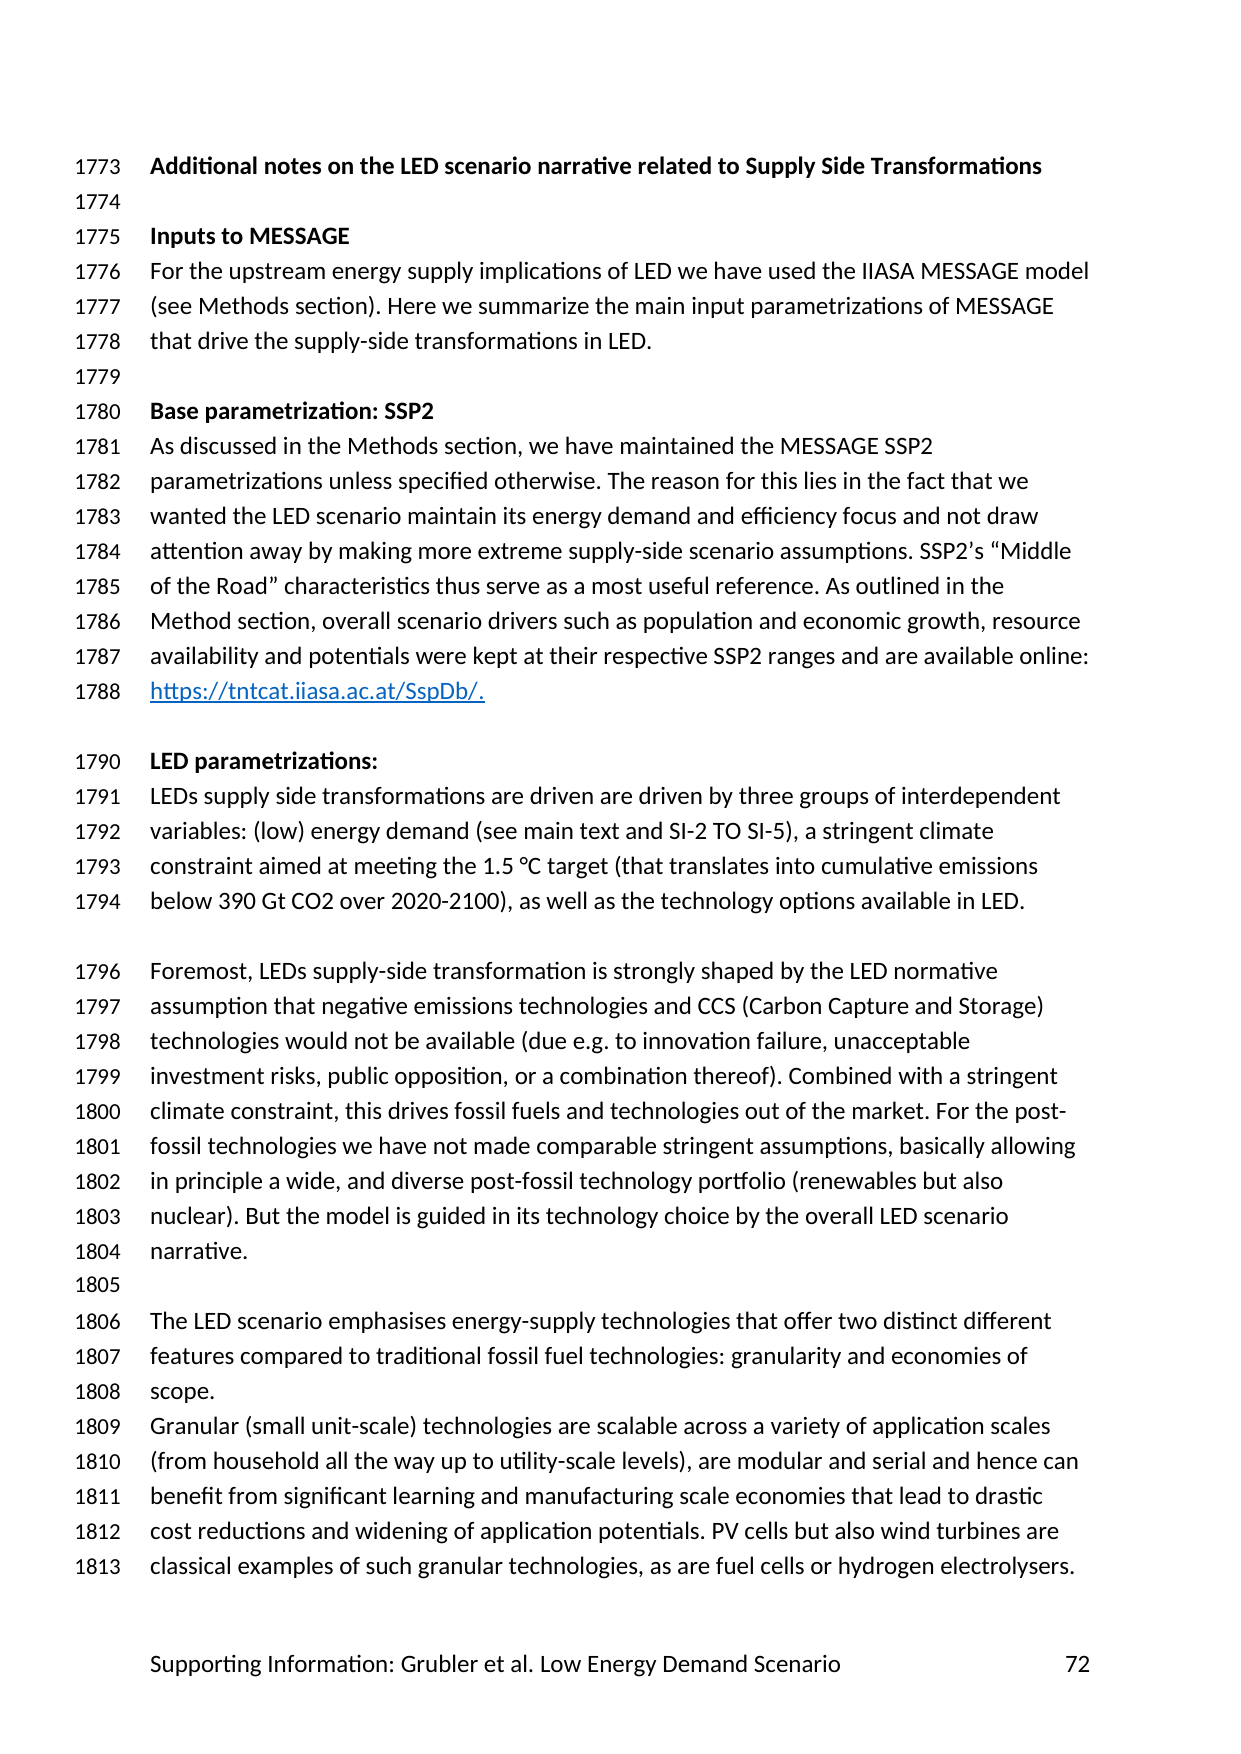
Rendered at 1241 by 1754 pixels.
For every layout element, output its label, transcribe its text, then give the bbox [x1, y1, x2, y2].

text Granular (small unit-scale) technologies are scalable across a variety of application scales (from household all the way up to utility-scale levels), are modular and serial and hence can benefit from significant learning and manufacturing scale economies that lead to drastic cost reductions and widening of application potentials. PV cells but also wind turbines are classical examples of such granular technologies, as are fuel cells or hydrogen electrolysers. [150, 1410, 1090, 1581]
text The LED scenario emphasises energy-supply technologies that offer two distinct different features compared to traditional fossil fuel technologies: granularity and economies of scope. [150, 1305, 1090, 1406]
text Inputs to MESSAGE [150, 185, 1090, 251]
text LED parametrizations: LEDs supply side transformations are driven are driven by three groups of interdependent variables: (low) energy demand (see main text and SI-2 TO SI-5), a stringent climate constraint aimed at meeting the 1.5 °C target (that translates into cumulative emissions below 390 Gt CO2 over 2020-2100), as well as the technology options available in LED. [150, 745, 1090, 951]
text Foremost, LEDs supply-side transformation is strongly shaped by the LED normative assumption that negative emissions technologies and CCS (Carbon Capture and Storage) technologies would not be available (due e.g. to innovation failure, unacceptable investment risks, public opposition, or a combination thereof). Combined with a stringent climate constraint, this drives fossil fuels and technologies out of the market. For the post-fossil technologies we have not made comparable stringent assumptions, basically allowing in principle a wide, and diverse post-fossil technology portfolio (renewables but also nuclear). But the model is guided in its technology choice by the overall LED scenario narrative. [150, 955, 1090, 1266]
text Additional notes on the LED scenario narrative related to Supply Side Transformations [150, 150, 1090, 181]
text For the upstream energy supply implications of LED we have used the IIASA MESSAGE model (see Methods section). Here we summarize the main input parametrizations of MESSAGE that drive the supply-side transformations in LED. [150, 255, 1090, 356]
text Base parametrization: SSP2 As discussed in the Methods section, we have maintained the MESSAGE SSP2 parametrizations unless specified otherwise. The reason for this lies in the fact that we wanted the LED scenario maintain its energy demand and efficiency focus and not draw attention away by making more extreme supply-side scenario assumptions. SSP2’s “Middle of the Road” characteristics thus serve as a most useful reference. As outlined in the Method section, overall scenario drivers such as population and economic growth, resource availability and potentials were kept at their respective SSP2 ranges and are available online: https://tntcat.iiasa.ac.at/SspDb/. [150, 360, 1090, 741]
